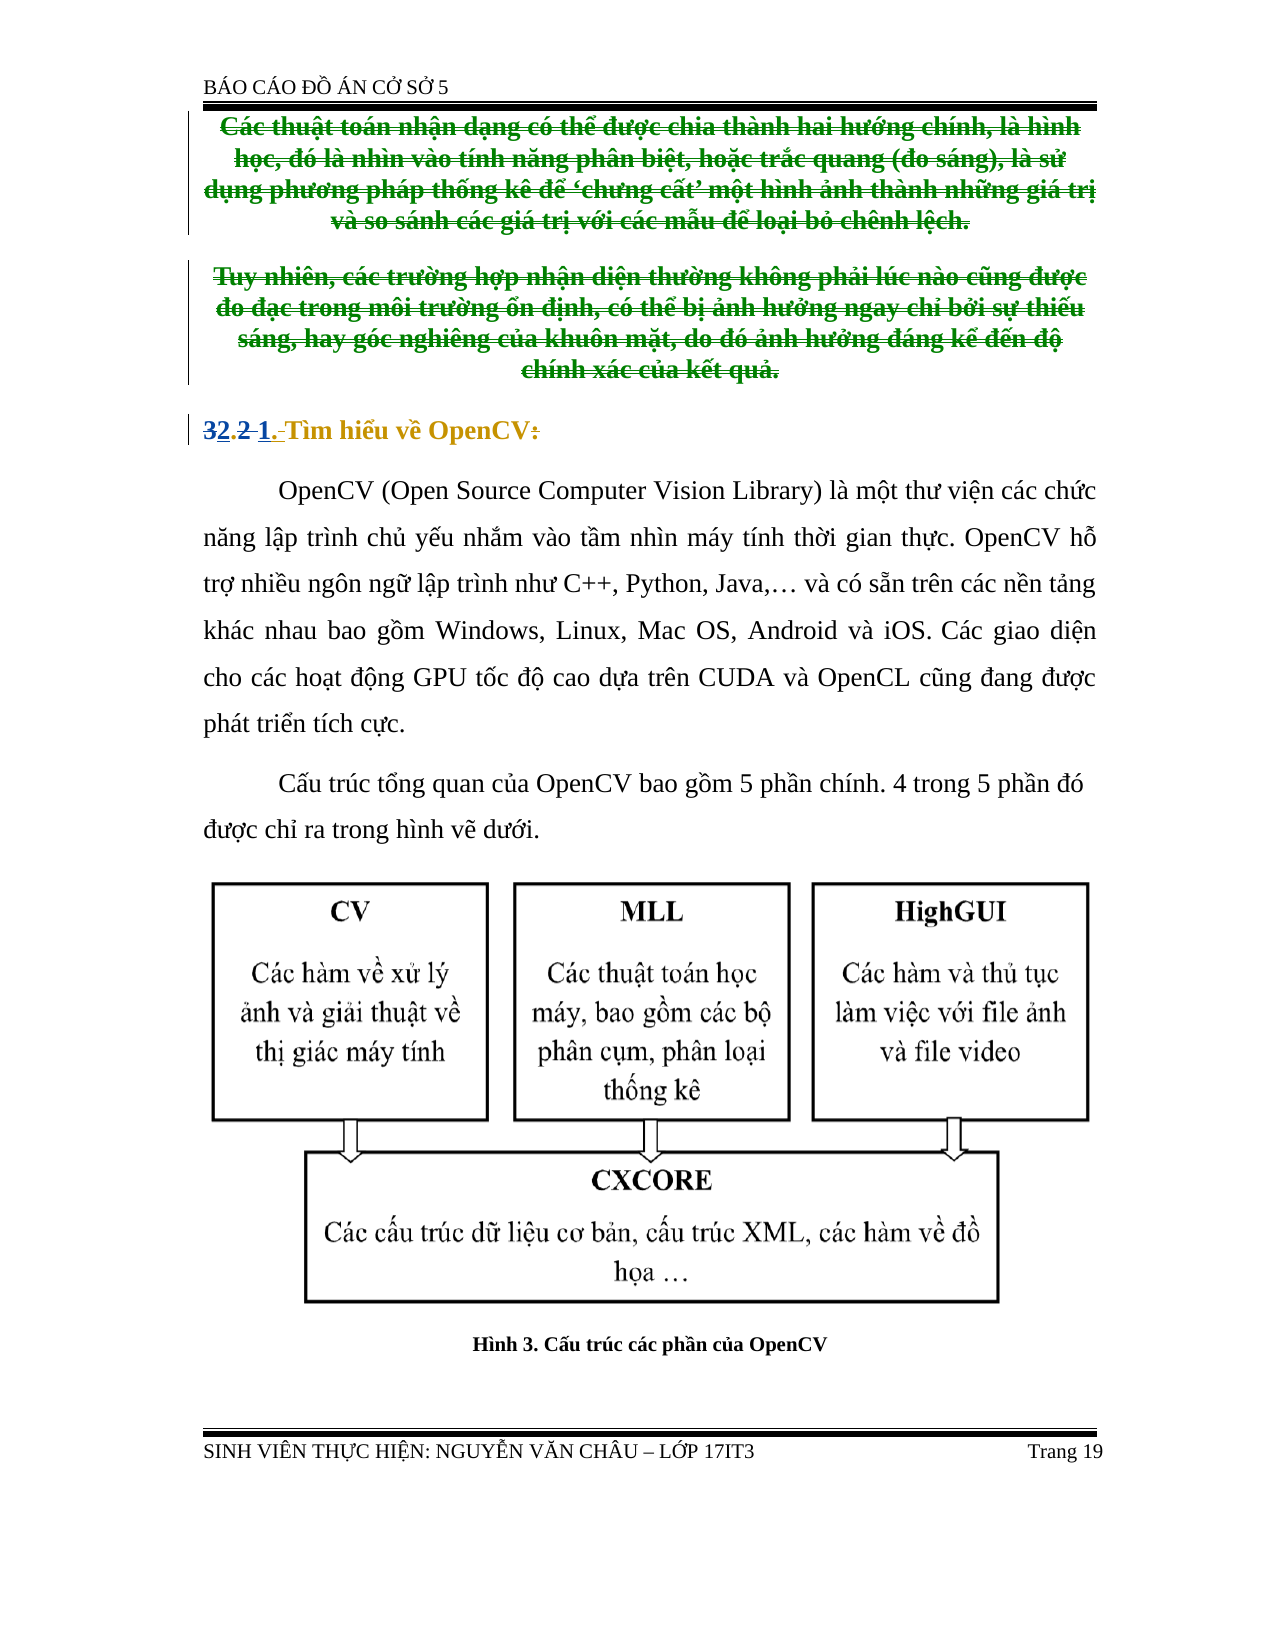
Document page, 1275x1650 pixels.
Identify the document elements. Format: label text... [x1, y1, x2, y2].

text OpenCV (Open Source Computer Vision Library) là một thư viện các chức năng lập trình chủ yếu nhắm vào tầm nhìn máy tính thời gian thực. OpenCV hỗ trợ nhiều ngôn ngữ lập trình như C++, Python, Java,… và có sẵn trên các nền tảng khác nhau bao gồm Windows, Linux, Mac OS, Android và iOS. Các giao diện cho các hoạt động GPU tốc độ cao dựa trên CUDA và OpenCL cũng đang được phát triển tích cực. [203, 474, 1097, 739]
text Cấu trúc tổng quan của OpenCV bao gồm 5 phần chính. 4 trong 5 phần đó được chỉ ra trong hình vẽ dưới. [203, 767, 1097, 844]
subtitle .Tìm hiểu về OpenCV [203, 414, 1097, 445]
picture [203, 872, 1097, 1307]
